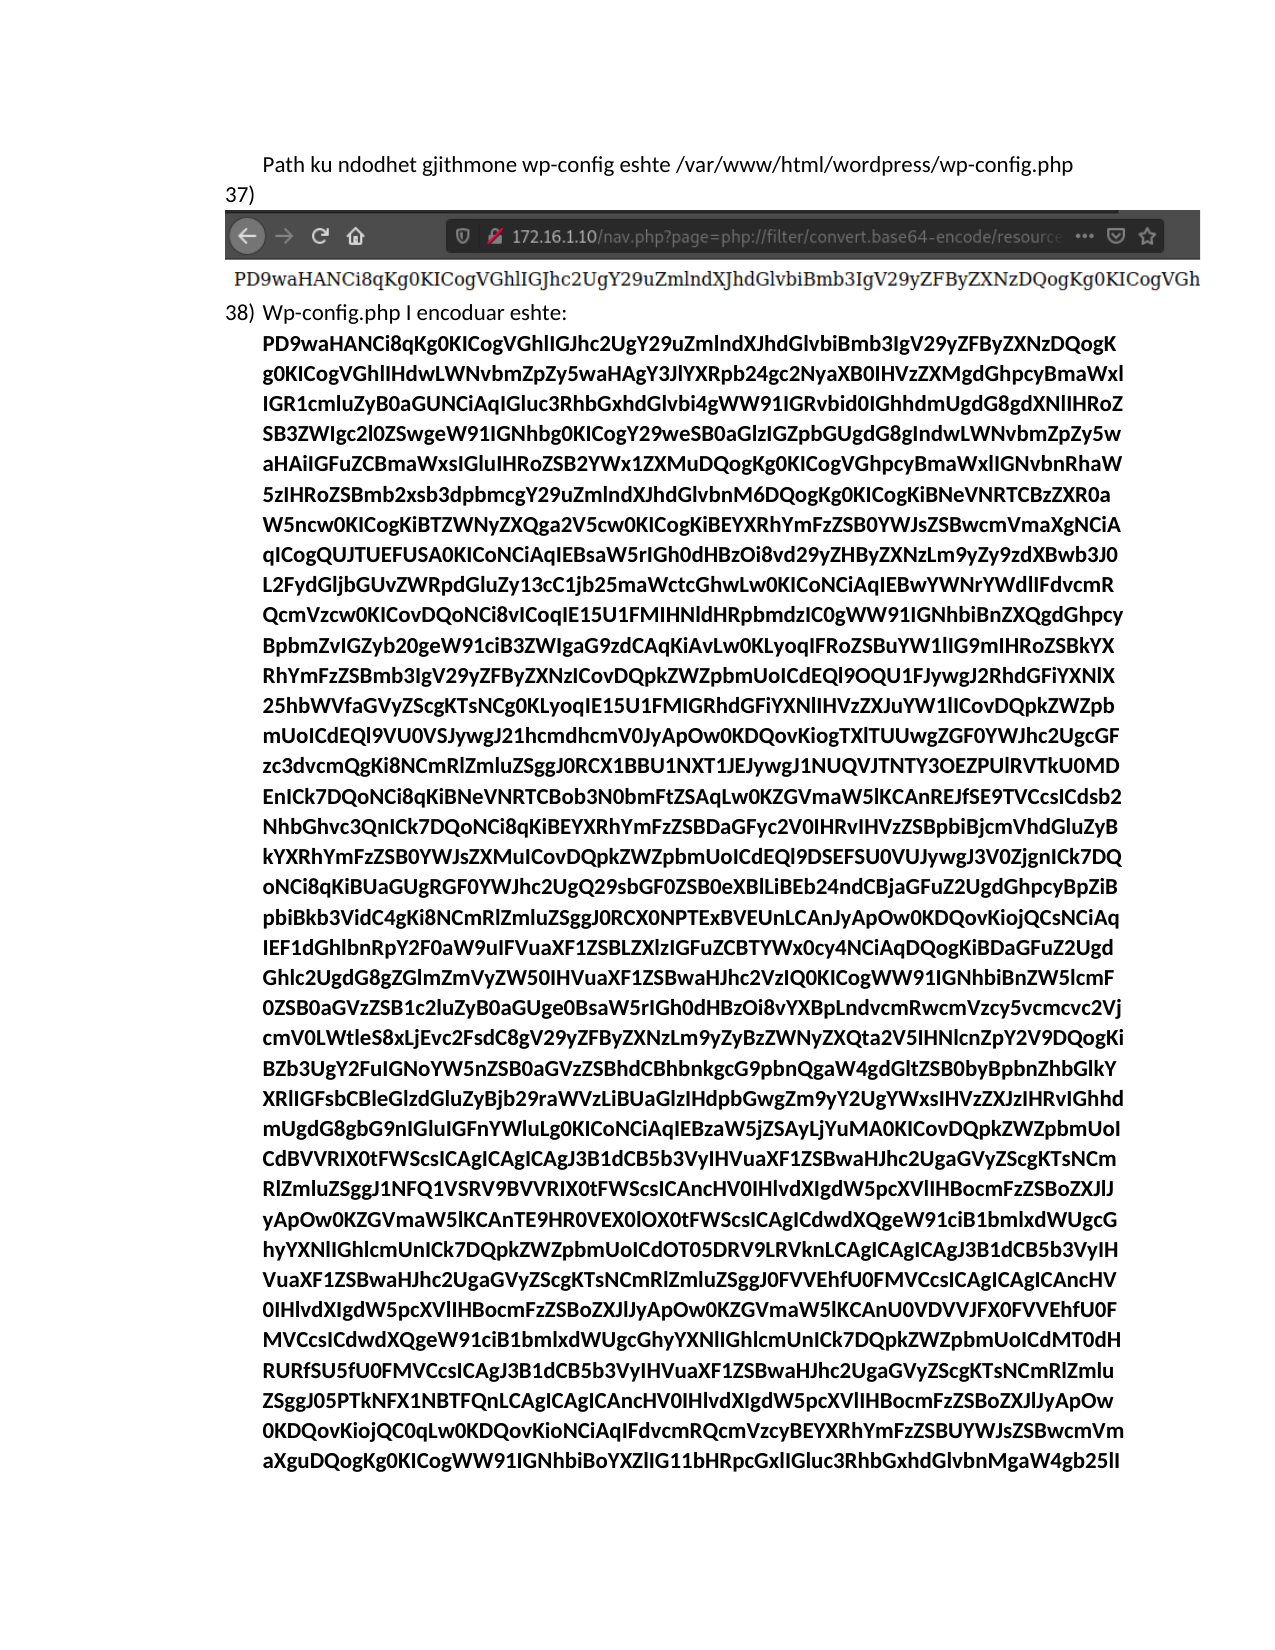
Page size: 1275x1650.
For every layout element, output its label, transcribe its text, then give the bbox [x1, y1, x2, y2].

list Wp-config.php I encoduar eshte: [225, 298, 1125, 327]
picture [225, 210, 1200, 297]
list Path ku ndodhet gjithmone wp-config eshte /var/www/html/wordpress/wp-config.php [262, 150, 1125, 178]
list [262, 329, 1125, 1474]
